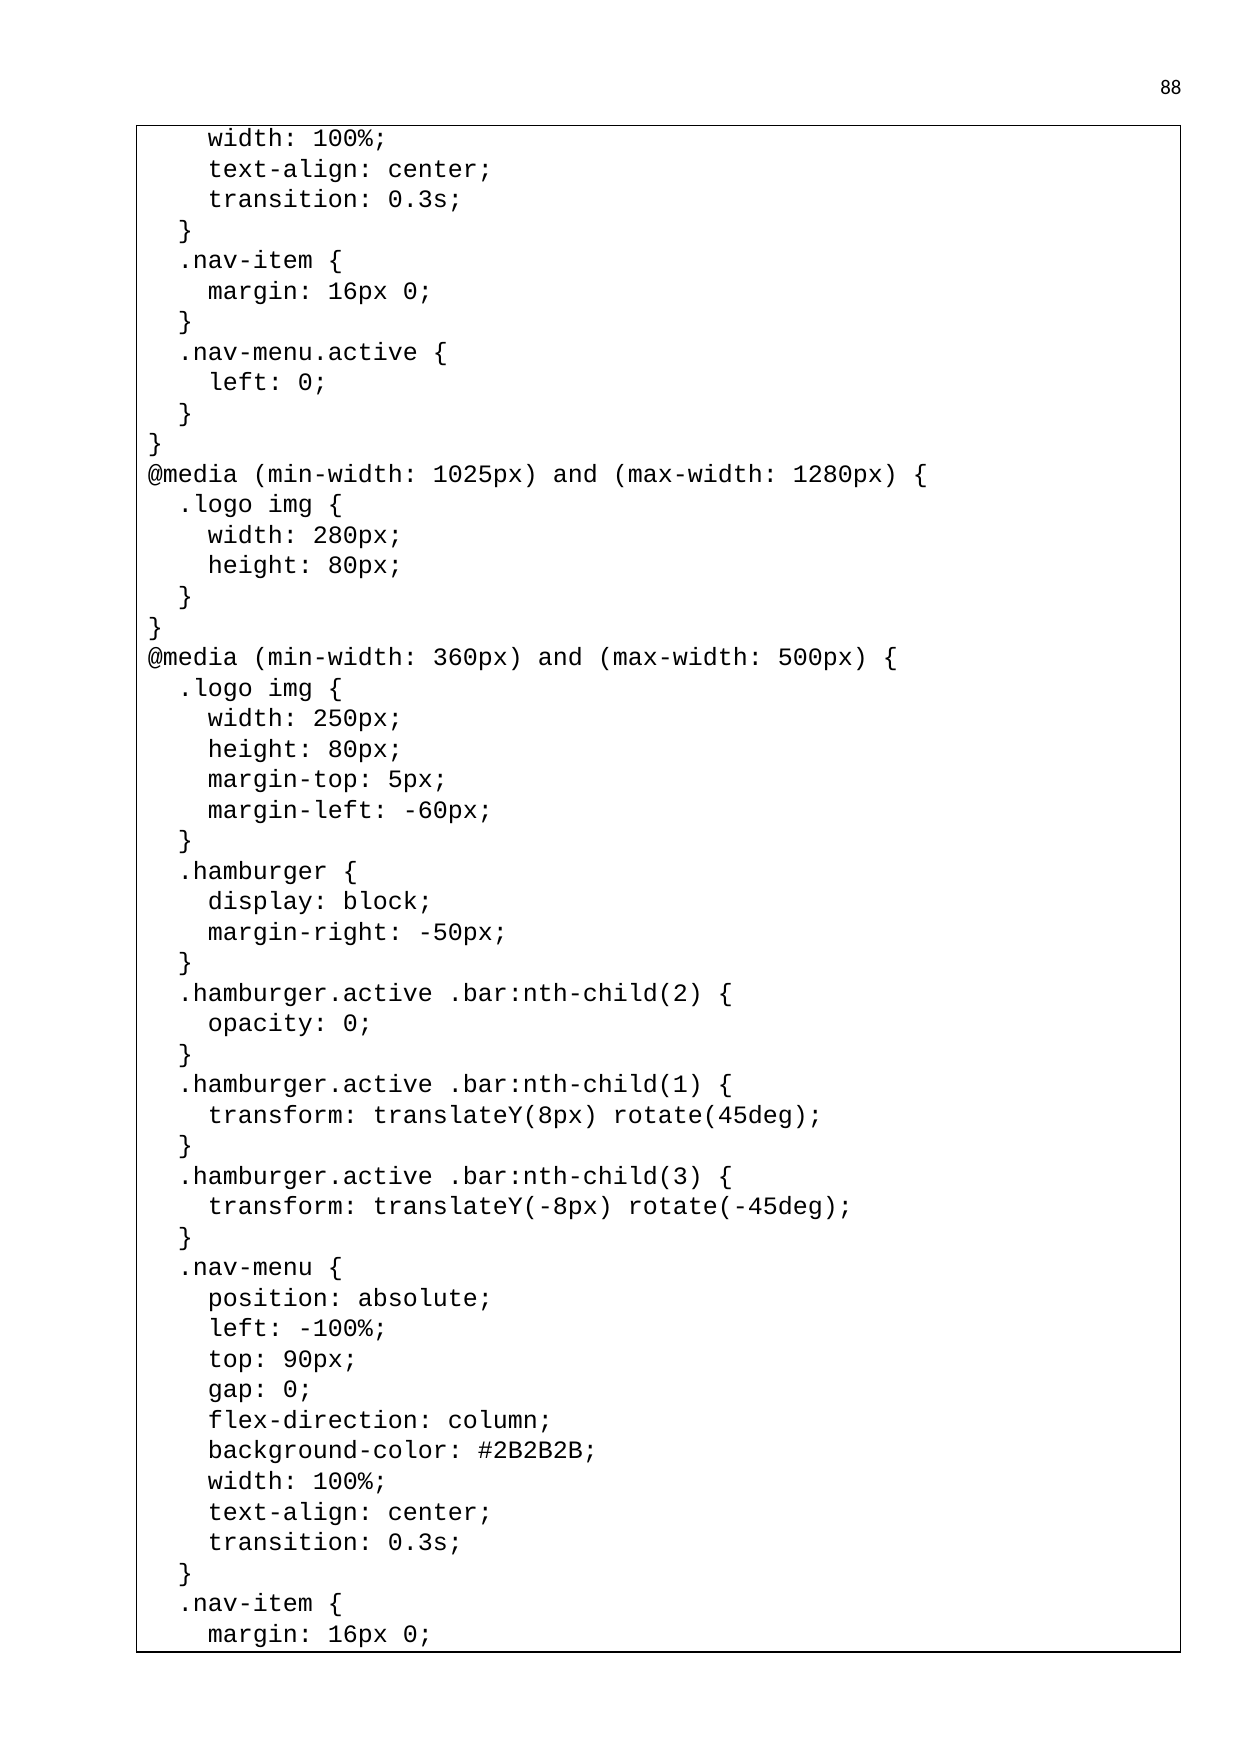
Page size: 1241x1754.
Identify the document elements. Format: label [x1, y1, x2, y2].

table_header [137, 126, 1180, 1651]
